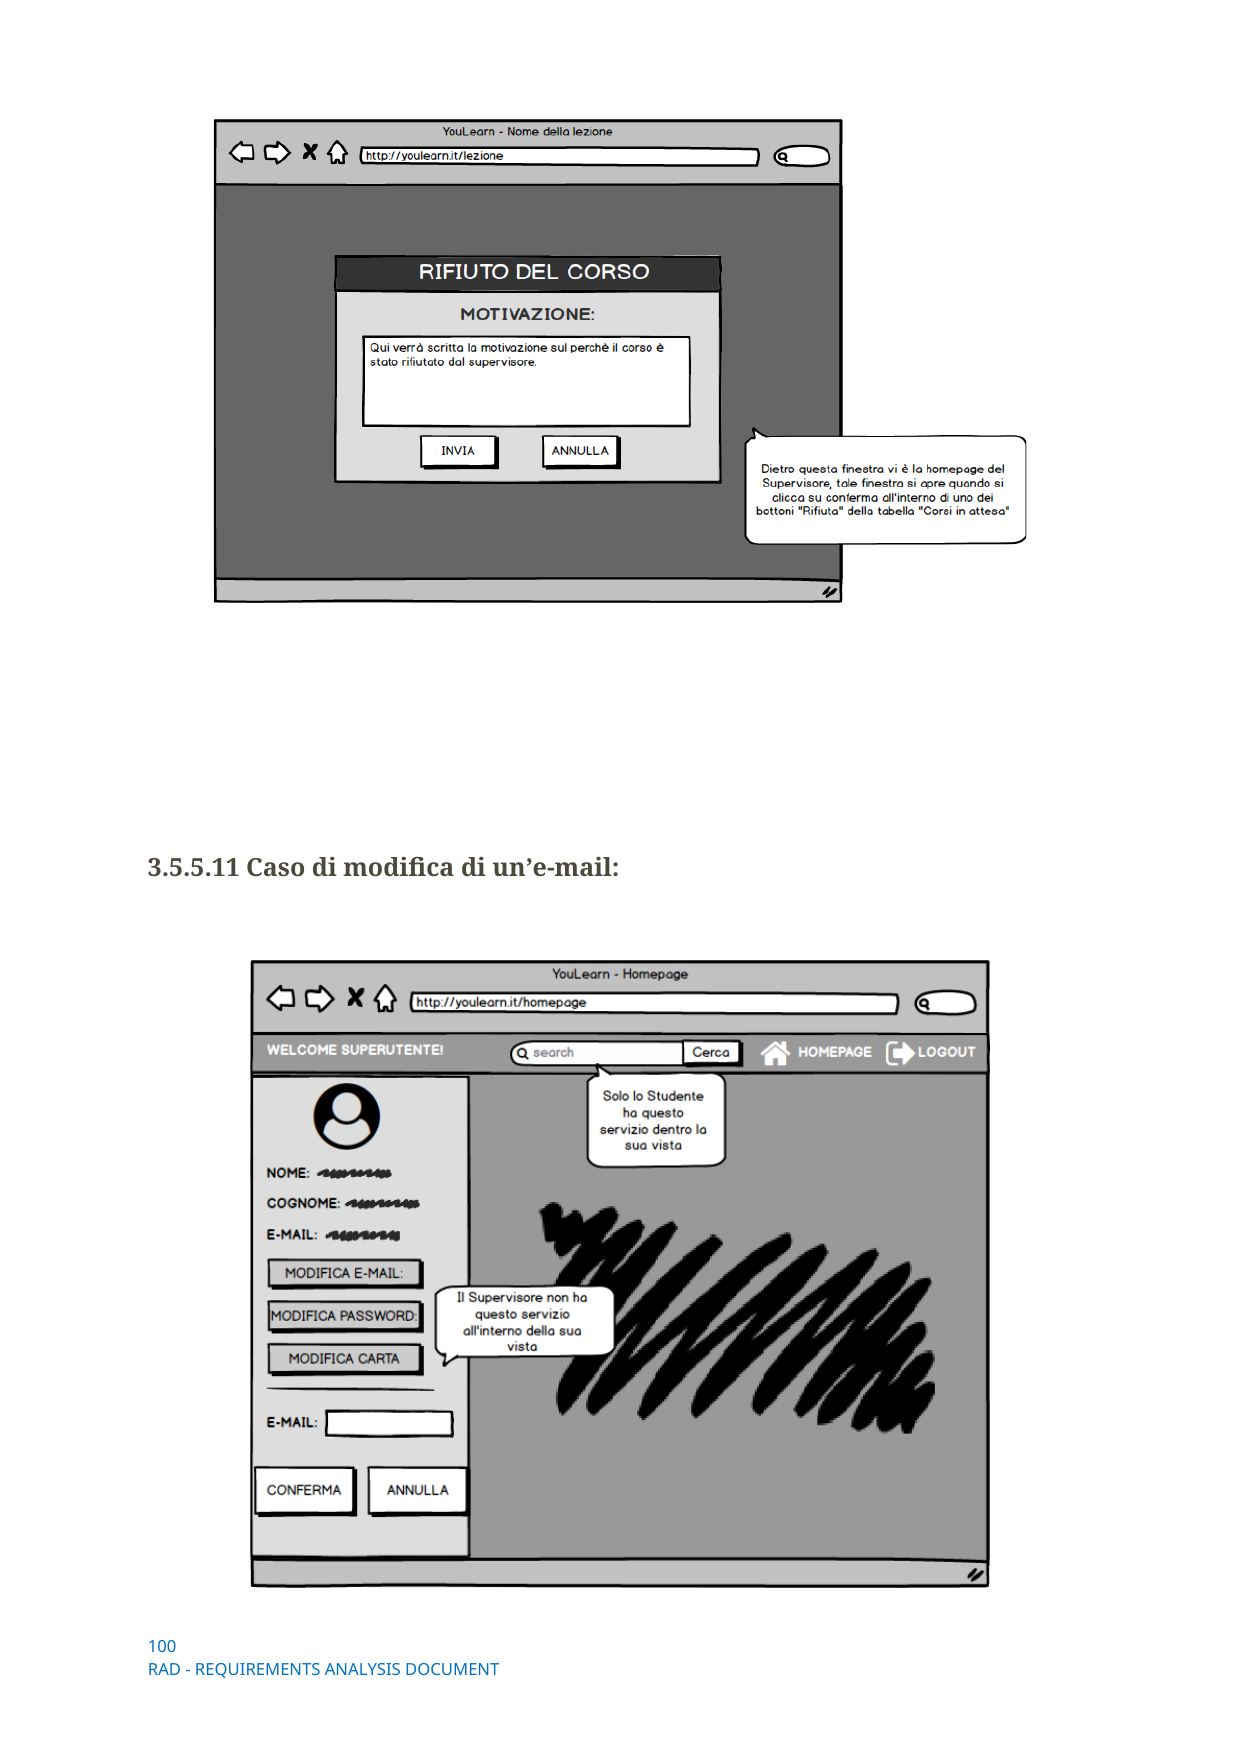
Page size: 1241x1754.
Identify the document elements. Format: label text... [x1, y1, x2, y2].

subtitle 3.5.5.11 Caso di modifica di un’e-mail: [148, 849, 1092, 883]
picture [213, 119, 1027, 603]
picture [250, 960, 990, 1588]
